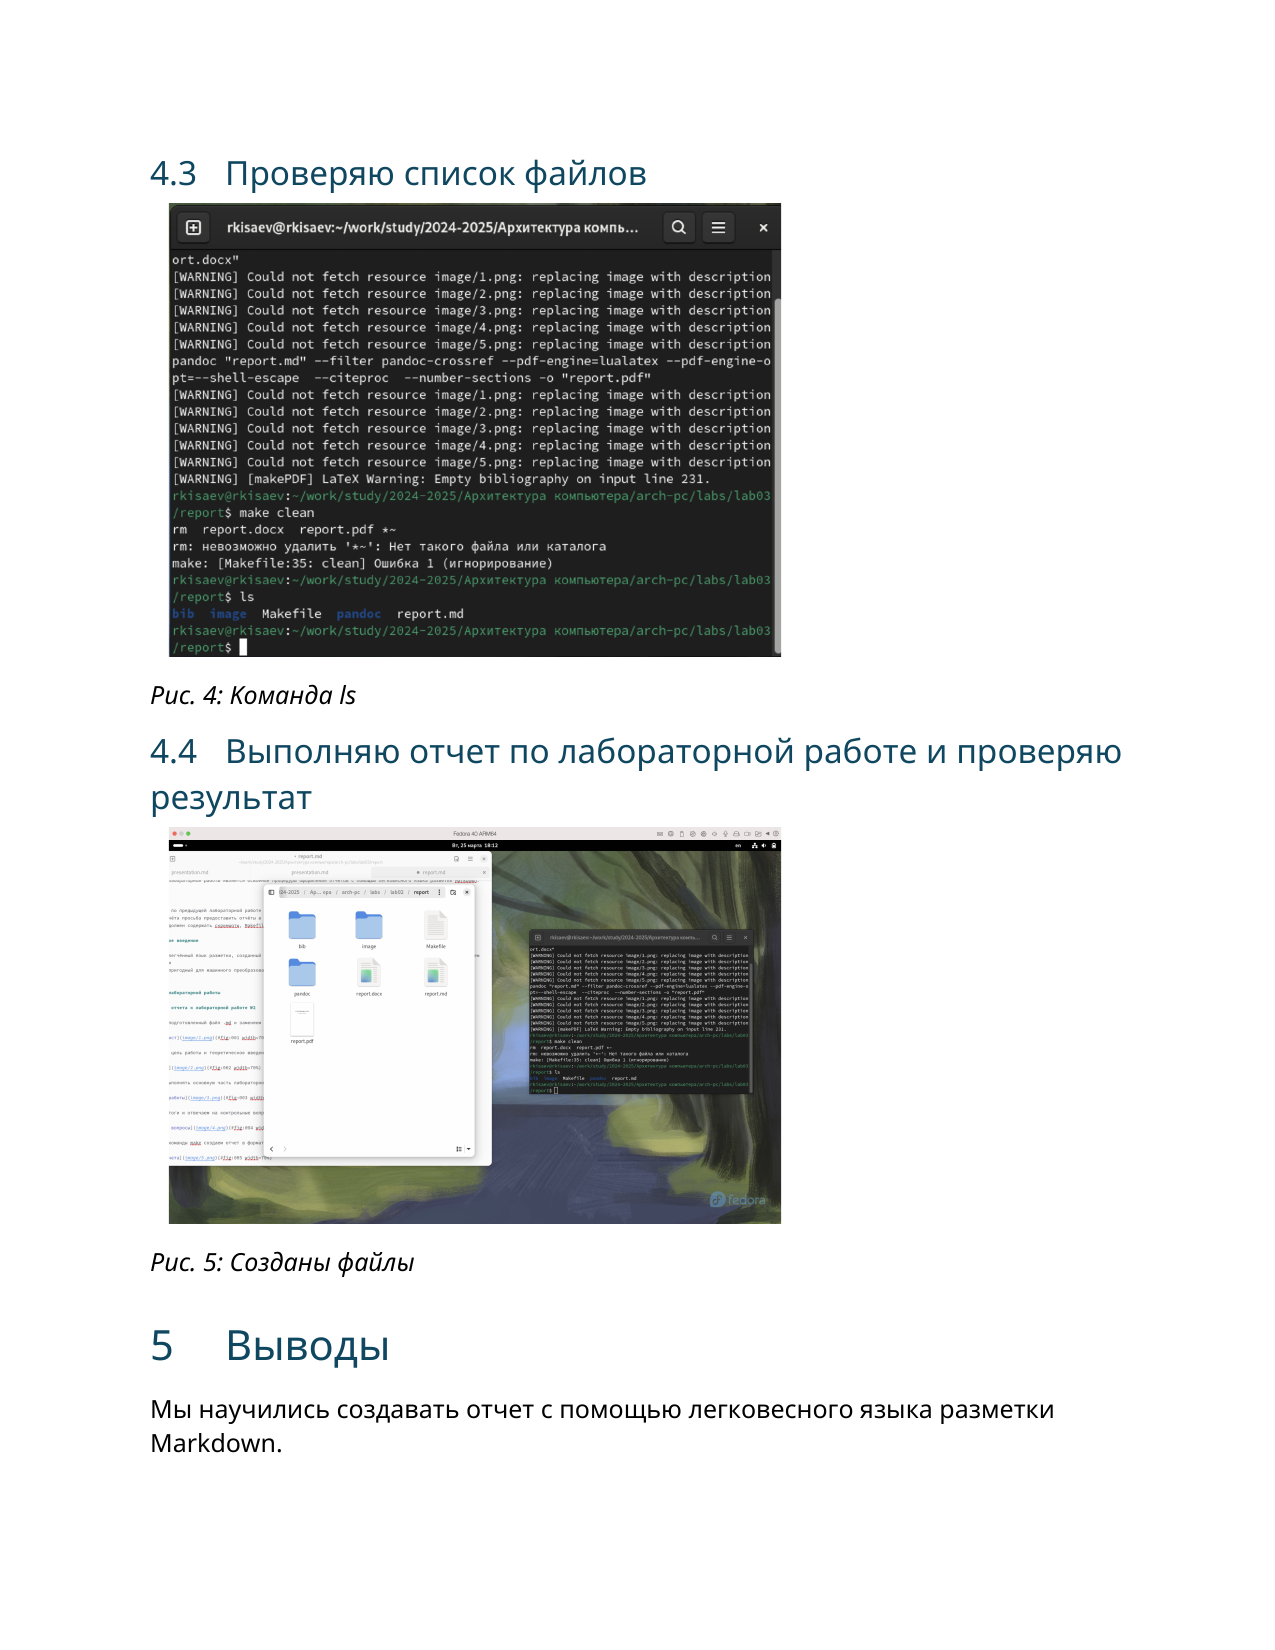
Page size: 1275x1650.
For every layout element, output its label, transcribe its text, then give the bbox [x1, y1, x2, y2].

subtitle 5 Выводы [150, 1316, 1125, 1372]
picture [168, 827, 782, 1224]
subtitle 4.4 Выполняю отчет по лабораторной работе и проверяю результат [150, 728, 1125, 819]
text Рис. 4: Kоманда ls [150, 677, 1125, 711]
picture [168, 203, 782, 657]
text Мы научились создавать отчет с помощью легковесного языка разметки Markdown. [150, 1391, 1125, 1459]
subtitle 4.3 Проверяю список файлов [150, 150, 1125, 195]
text Рис. 5: Созданы файлы [150, 1244, 1125, 1278]
